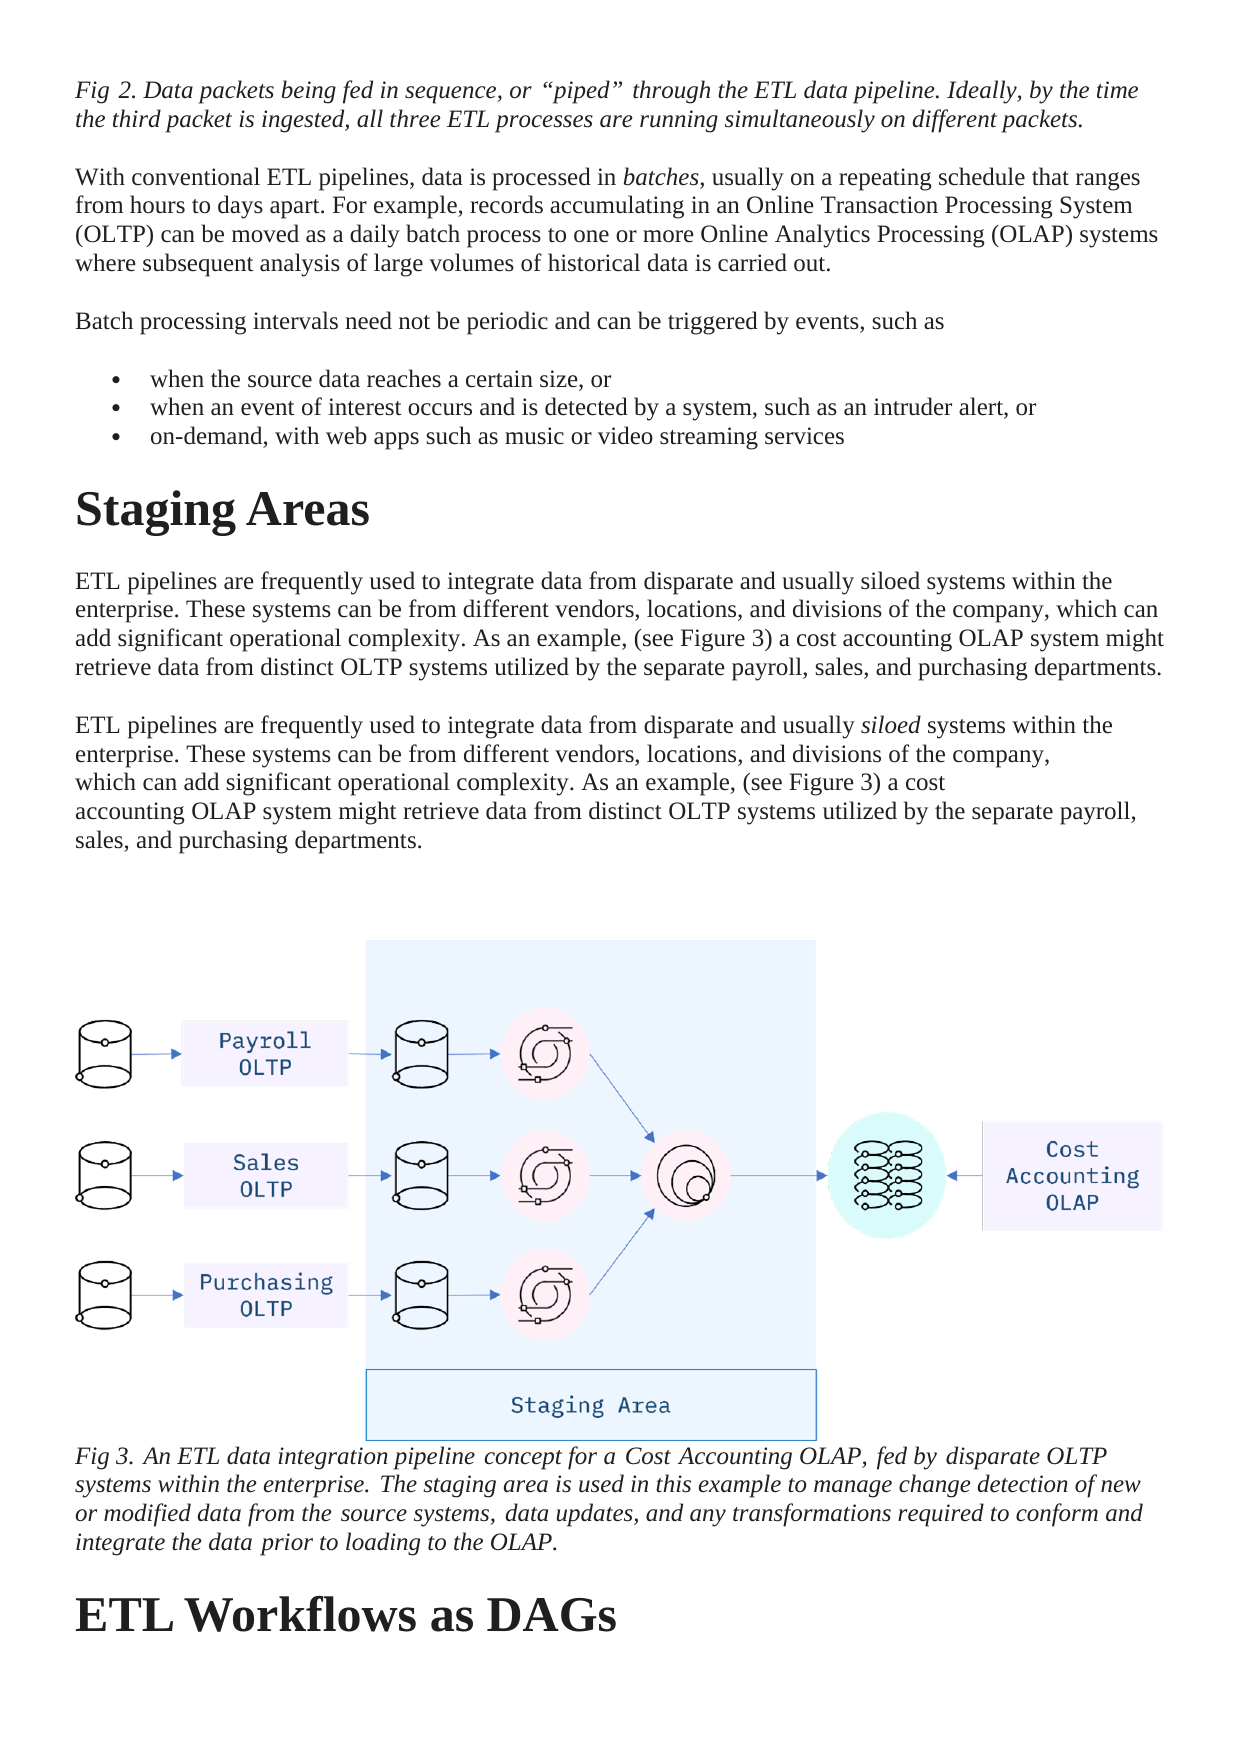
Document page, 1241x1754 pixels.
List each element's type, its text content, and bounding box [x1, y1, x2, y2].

list when an event of interest occurs and is detected by a system, such as an intruder alert, or [112, 392, 1165, 421]
picture [75, 940, 1166, 1441]
text With conventional ETL pipelines, data is processed in batches, usually on a repeating schedule that ranges from hours to days apart. For example, records accumulating in an Online Transaction Processing System (OLTP) can be moved as a daily batch process to one or more Online Analytics Processing (OLAP) systems where subsequent analysis of large volumes of historical data is carried out. [75, 162, 1165, 277]
text Fig 3. An ETL data integration pipeline concept for a Cost Accounting OLAP, fed by disparate OLTP systems within the enterprise. The staging area is used in this example to manage change detection of new or modified data from the source systems, data updates, and any transformations required to conform and integrate the data prior to loading to the OLAP. [75, 1441, 1165, 1556]
text Staging Areas [75, 479, 1165, 537]
text ETL pipelines are frequently used to integrate data from disparate and usually siloed systems within the enterprise. These systems can be from different vendors, locations, and divisions of the company, which can add significant operational complexity. As an example, (see Figure 3) a cost accounting OLAP system might retrieve data from distinct OLTP systems utilized by the separate payroll, sales, and purchasing departments. [75, 710, 1165, 854]
text Batch processing intervals need not be periodic and can be triggered by events, such as [75, 306, 1165, 334]
text ETL Workflows as DAGs [75, 1585, 1165, 1642]
text Fig 2. Data packets being fed in sequence, or “piped” through the ETL data pipeline. Ideally, by the time the third packet is ingested, all three ETL processes are running simultaneously on different packets. [75, 75, 1165, 132]
list on-demand, with web apps such as music or video streaming services [112, 421, 1165, 450]
list when the source data reaches a certain size, or [112, 364, 1165, 392]
text ETL pipelines are frequently used to integrate data from disparate and usually siloed systems within the enterprise. These systems can be from different vendors, locations, and divisions of the company, which can add significant operational complexity. As an example, (see Figure 3) a cost accounting OLAP system might retrieve data from distinct OLTP systems utilized by the separate payroll, sales, and purchasing departments. [75, 566, 1165, 681]
